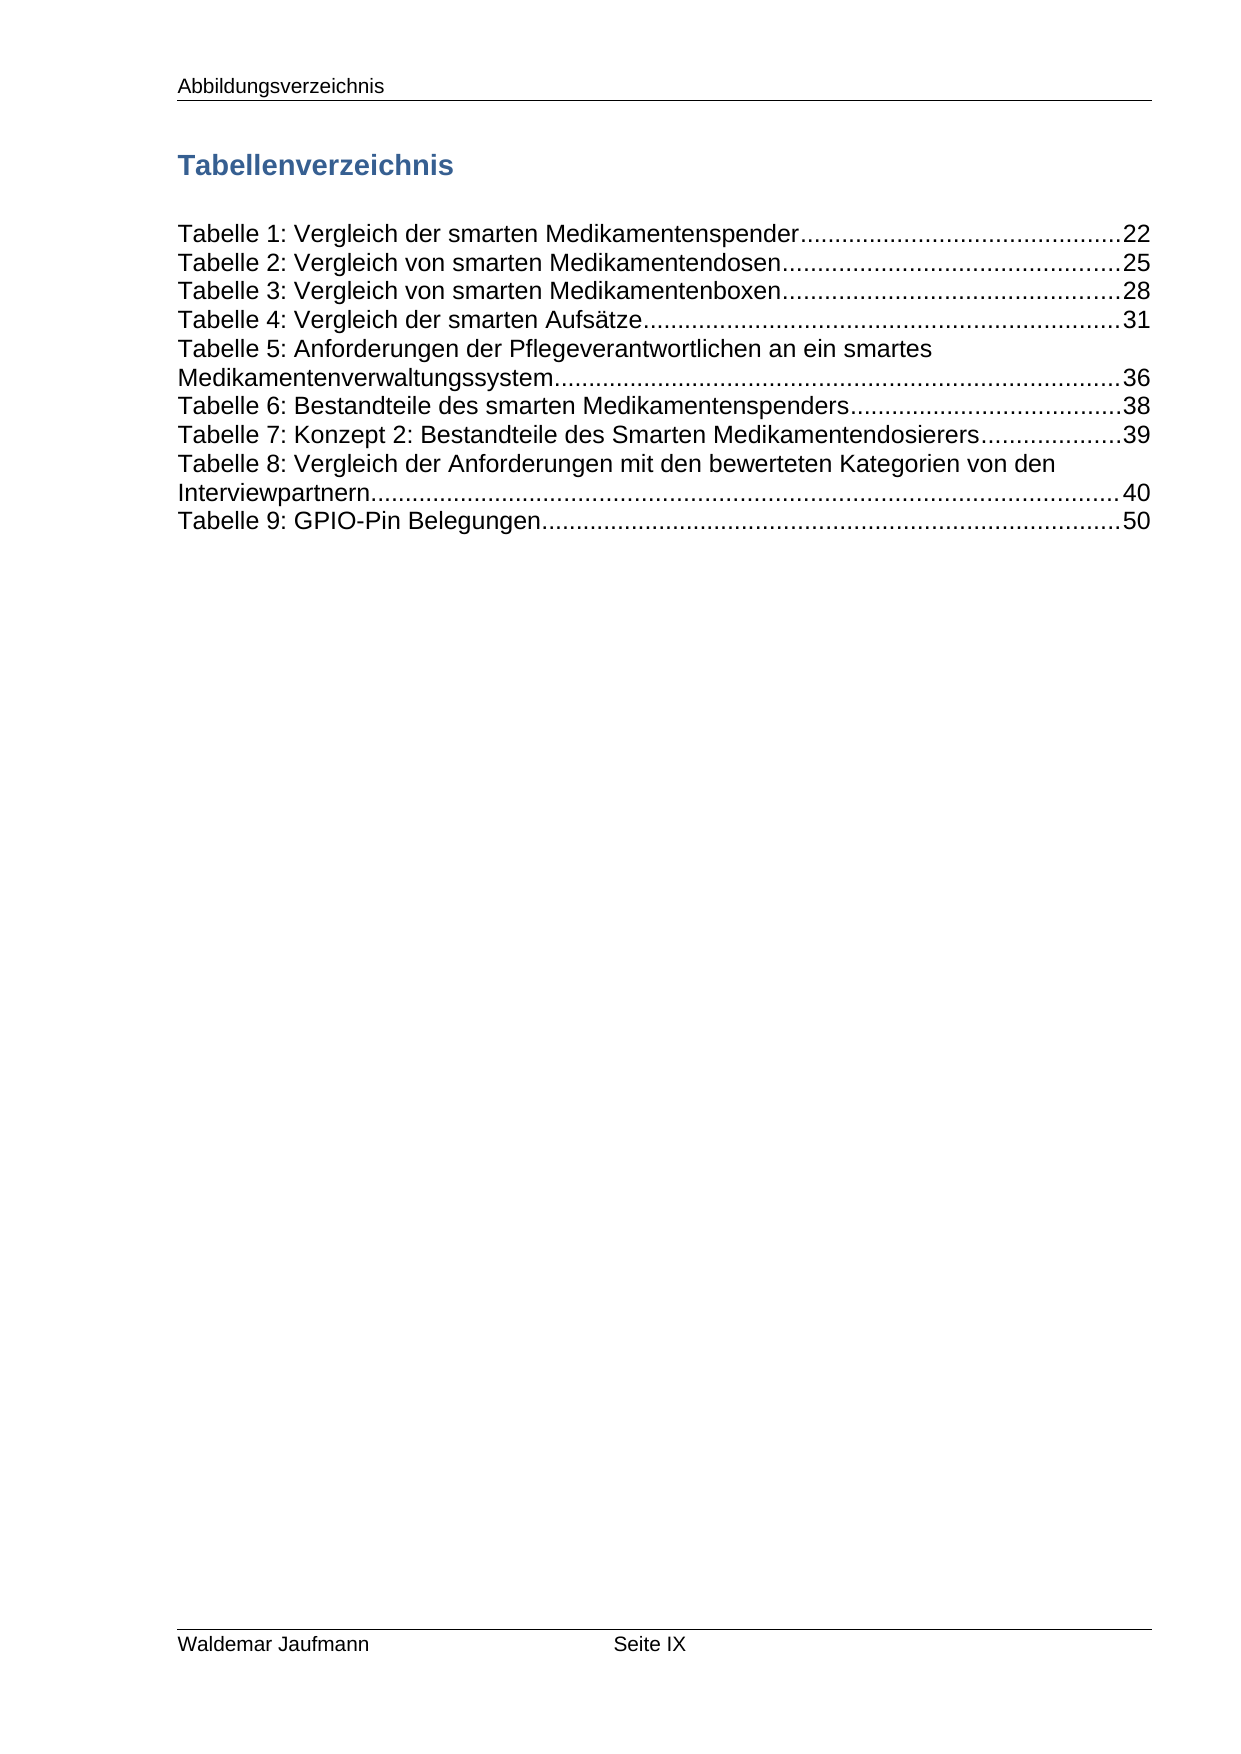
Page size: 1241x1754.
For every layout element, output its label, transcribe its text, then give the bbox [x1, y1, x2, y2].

text Tabelle 4: Vergleich der smarten Aufsätze 31 [177, 305, 1152, 334]
text Tabellenverzeichnis [177, 148, 1152, 181]
text Tabelle 5: Anforderungen der Pflegeverantwortlichen an ein smartes Medikamentenverwaltungssystem 36 [177, 334, 1152, 391]
text Tabelle 9: GPIO-Pin Belegungen 50 [177, 506, 1152, 535]
text Tabelle 3: Vergleich von smarten Medikamentenboxen 28 [177, 276, 1152, 305]
text Tabelle 6: Bestandteile des smarten Medikamentenspenders 38 [177, 391, 1152, 420]
text Tabelle 7: Konzept 2: Bestandteile des Smarten Medikamentendosierers 39 [177, 420, 1152, 449]
text Tabelle 2: Vergleich von smarten Medikamentendosen 25 [177, 248, 1152, 276]
text Tabelle 8: Vergleich der Anforderungen mit den bewerteten Kategorien von den Interviewpartnern 40 [177, 449, 1152, 506]
text Tabelle 1: Vergleich der smarten Medikamentenspender 22 [177, 219, 1152, 248]
